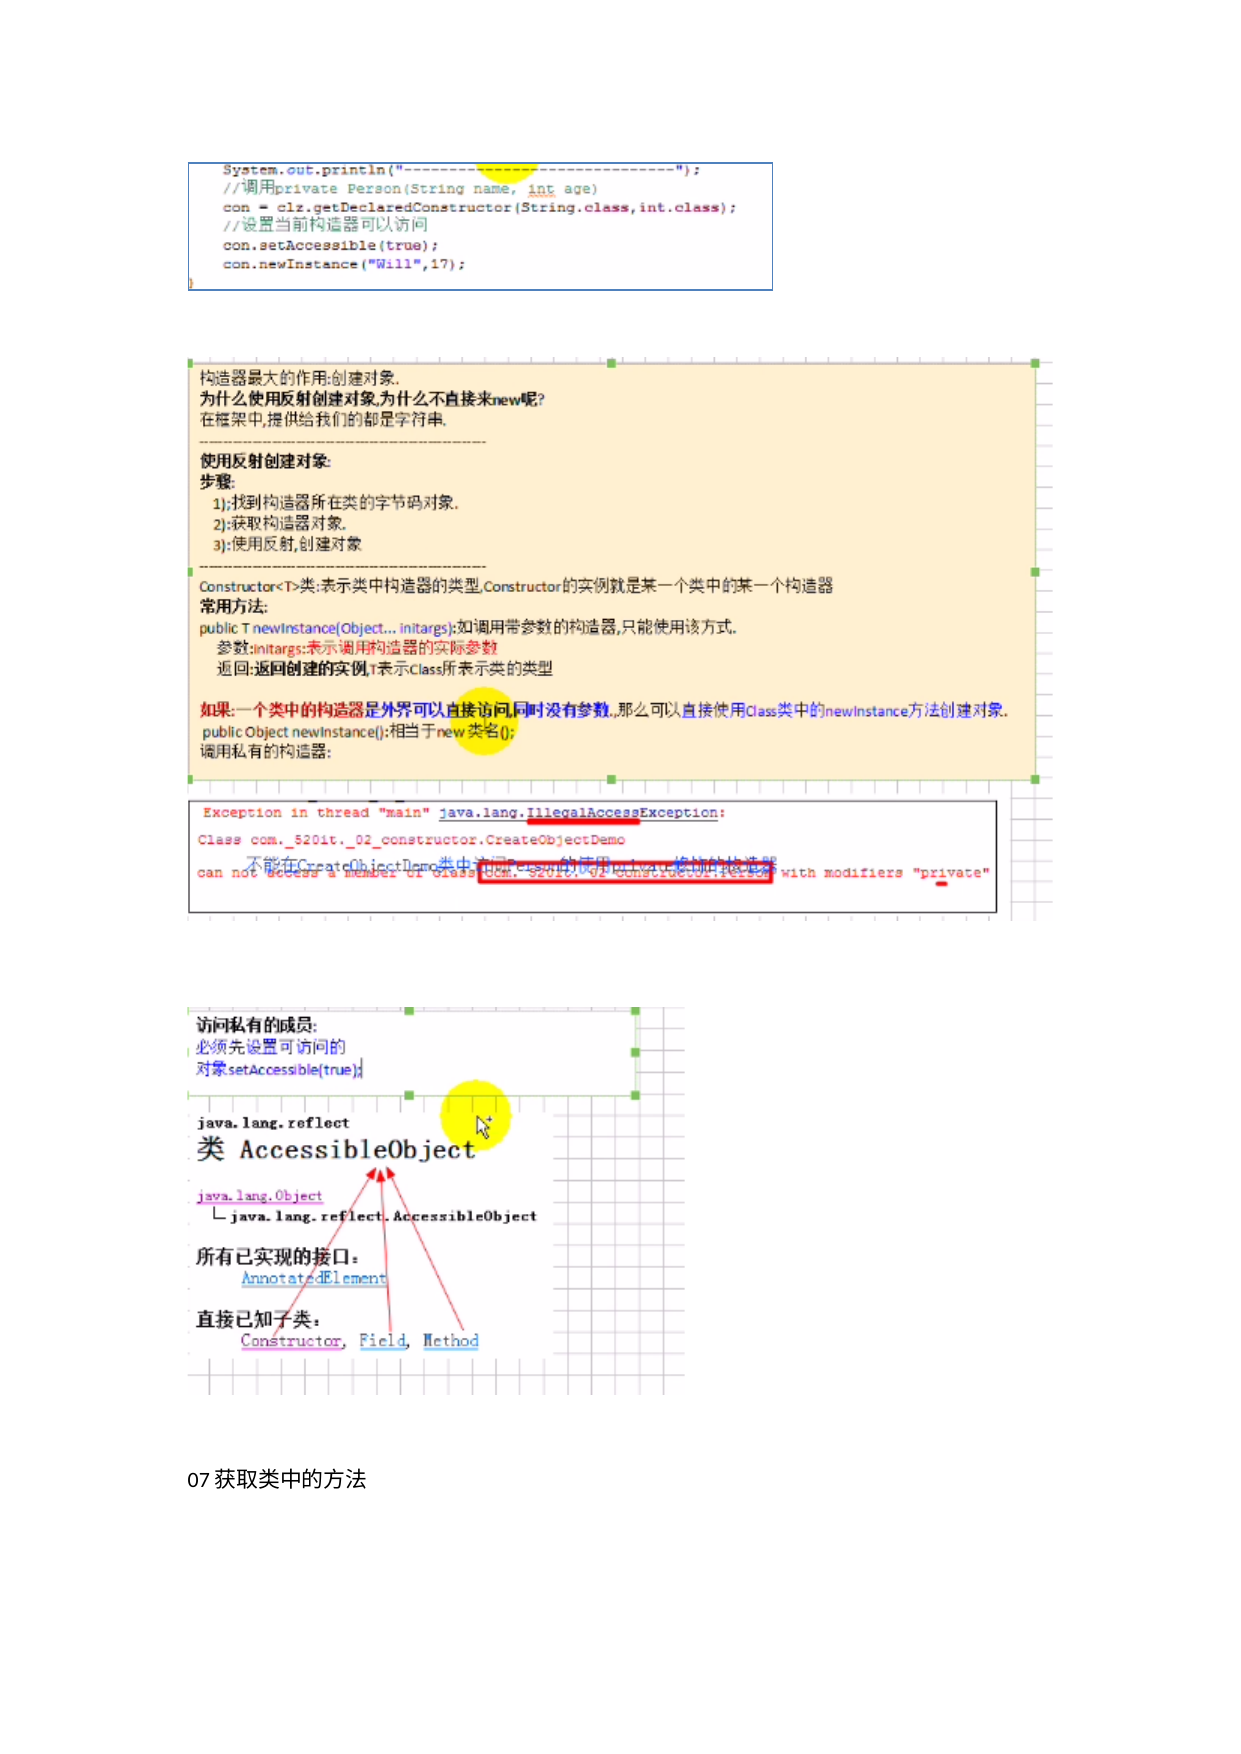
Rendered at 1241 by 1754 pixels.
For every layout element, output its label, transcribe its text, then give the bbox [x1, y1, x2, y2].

picture [189, 164, 772, 289]
picture [187, 1007, 685, 1395]
text 07获取类中的方法 [187, 1462, 1053, 1494]
picture [187, 357, 1053, 921]
